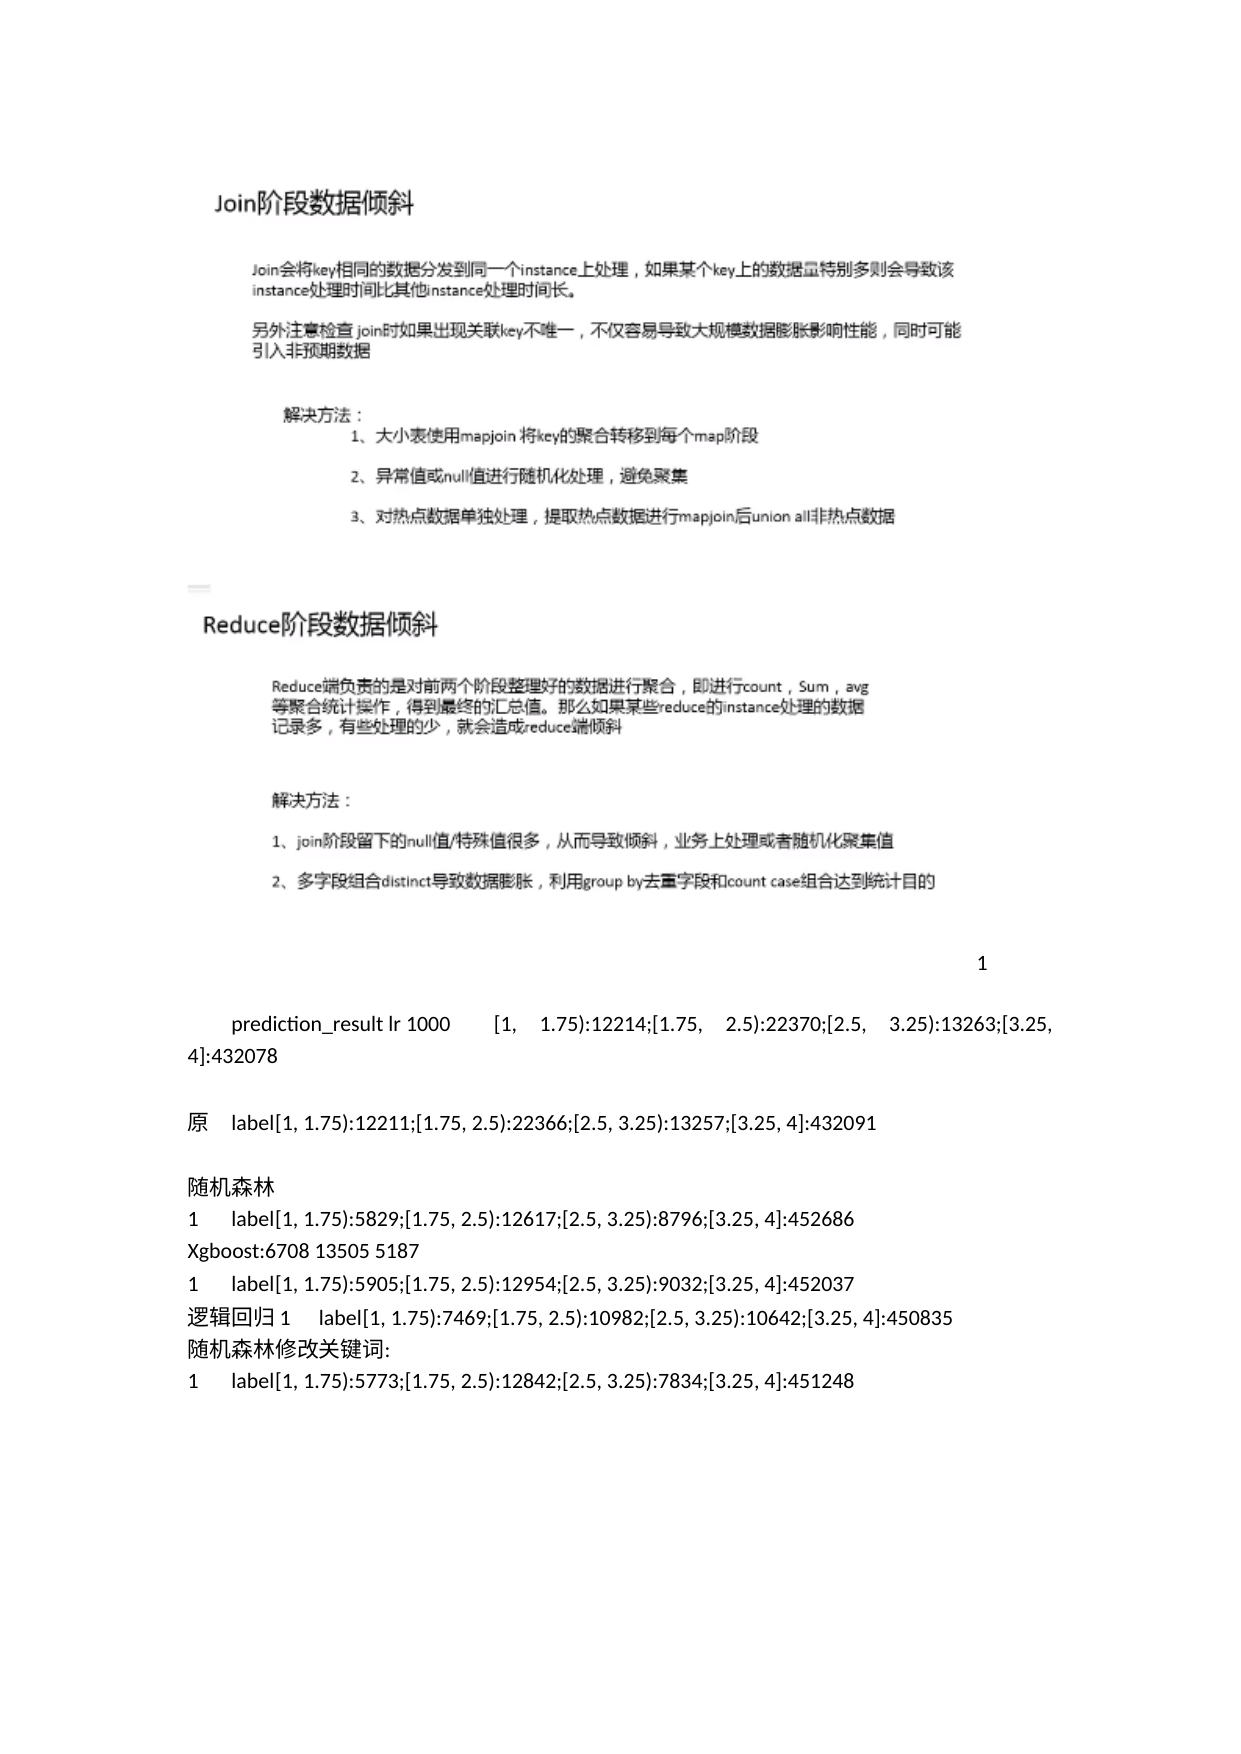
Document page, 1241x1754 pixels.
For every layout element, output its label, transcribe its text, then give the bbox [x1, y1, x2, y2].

text 逻辑回归1 label [1, 1.75):7469;[1.75, 2.5):10982;[2.5, 3.25):10642;[3.25, 4]:450835 [187, 1299, 1053, 1332]
text 随机森林修改关键词: [187, 1332, 1053, 1364]
text 1 label [1, 1.75):5905;[1.75, 2.5):12954;[2.5, 3.25):9032;[3.25, 4]:452037 [187, 1267, 1053, 1299]
text 1 label [1, 1.75):5773;[1.75, 2.5):12842;[2.5, 3.25):7834;[3.25, 4]:451248 [187, 1364, 1053, 1397]
text 随机森林 [187, 1169, 1053, 1202]
picture [187, 162, 1013, 583]
text Xgboost:6708 13505 5187 [187, 1234, 1053, 1267]
picture [187, 584, 977, 971]
text 1 label [1, 1.75):5829;[1.75, 2.5):12617;[2.5, 3.25):8796;[3.25, 4]:452686 [187, 1202, 1053, 1234]
text 原 label [1, 1.75):12211;[1.75, 2.5):22366;[2.5, 3.25):13257;[3.25, 4]:432091 [187, 1104, 1053, 1137]
